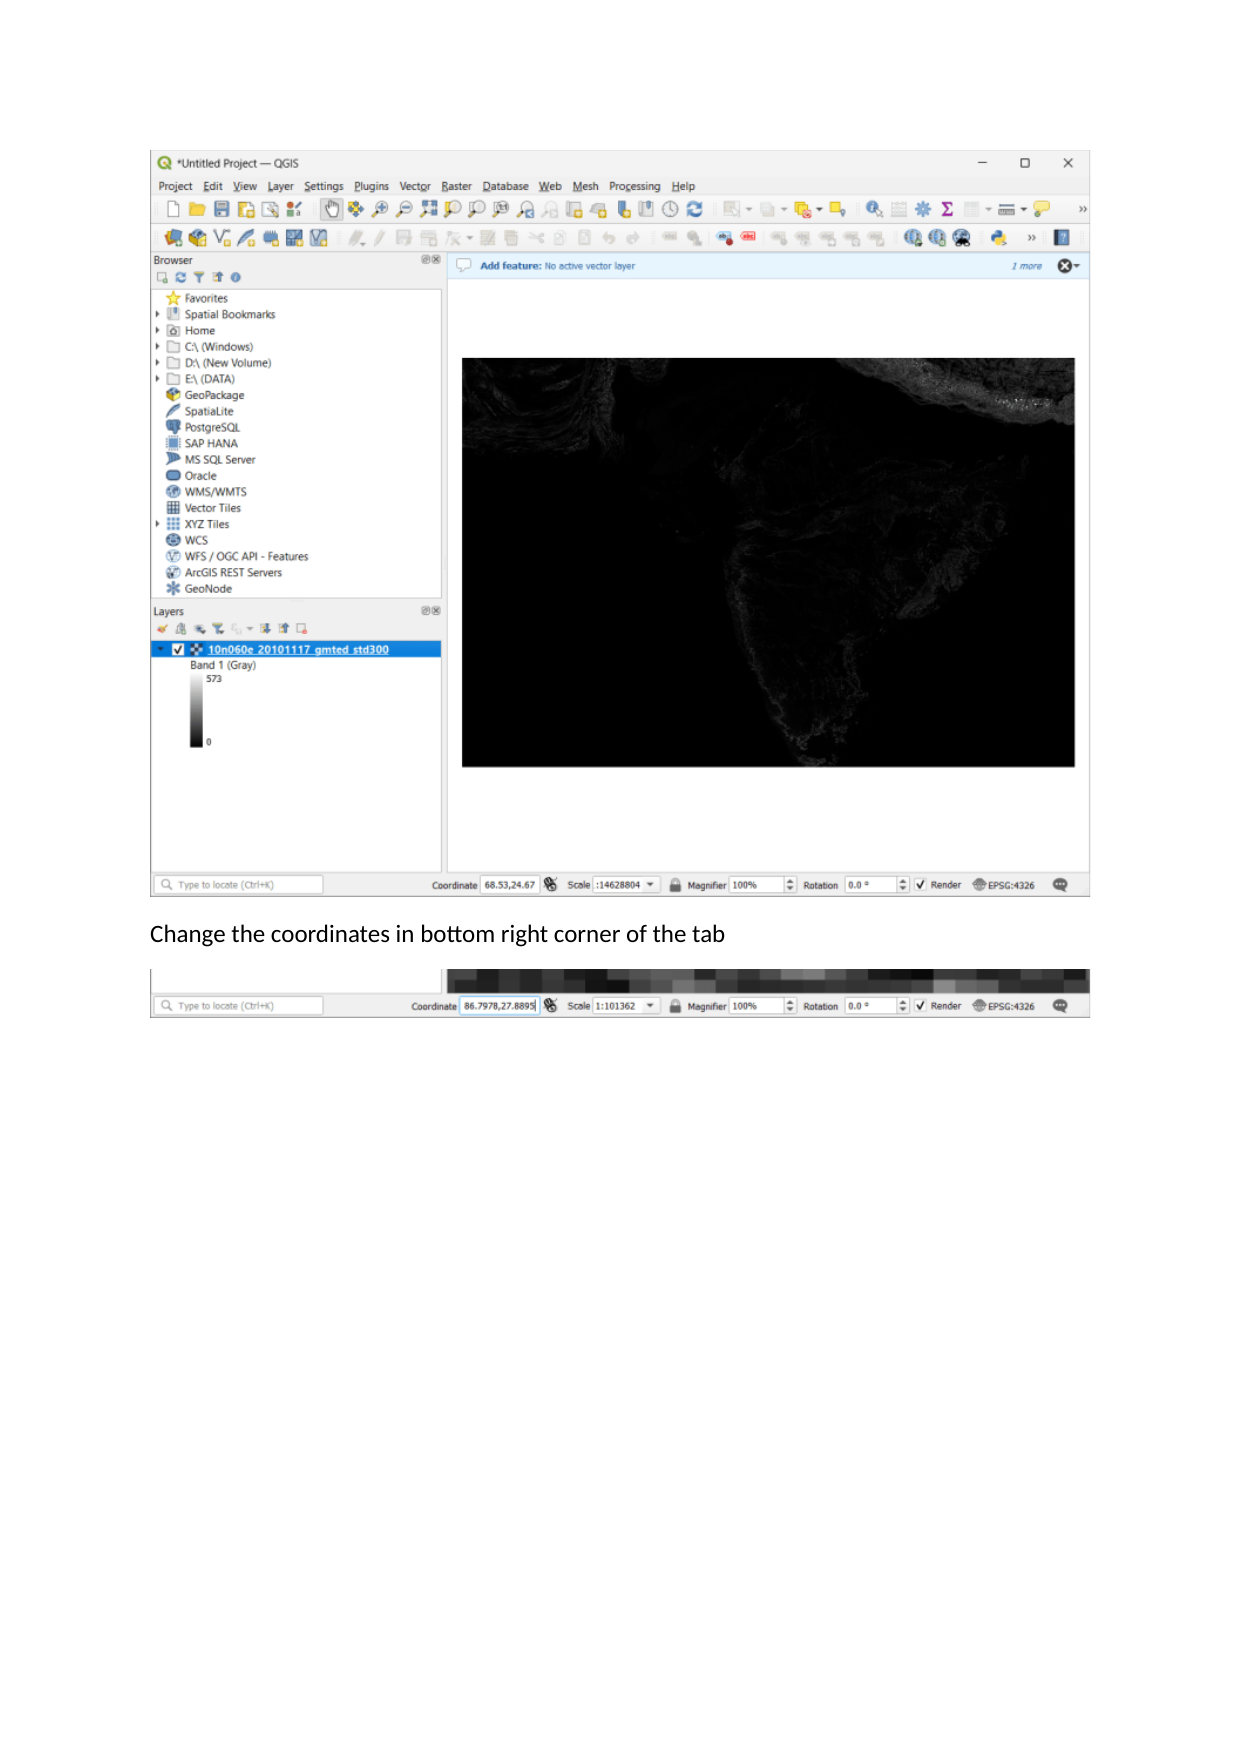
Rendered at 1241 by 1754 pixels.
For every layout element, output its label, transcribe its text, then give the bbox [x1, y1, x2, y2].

picture [150, 969, 1091, 1018]
text Change the coordinates in bottom right corner of the tab [150, 918, 1090, 948]
picture [150, 150, 1091, 897]
